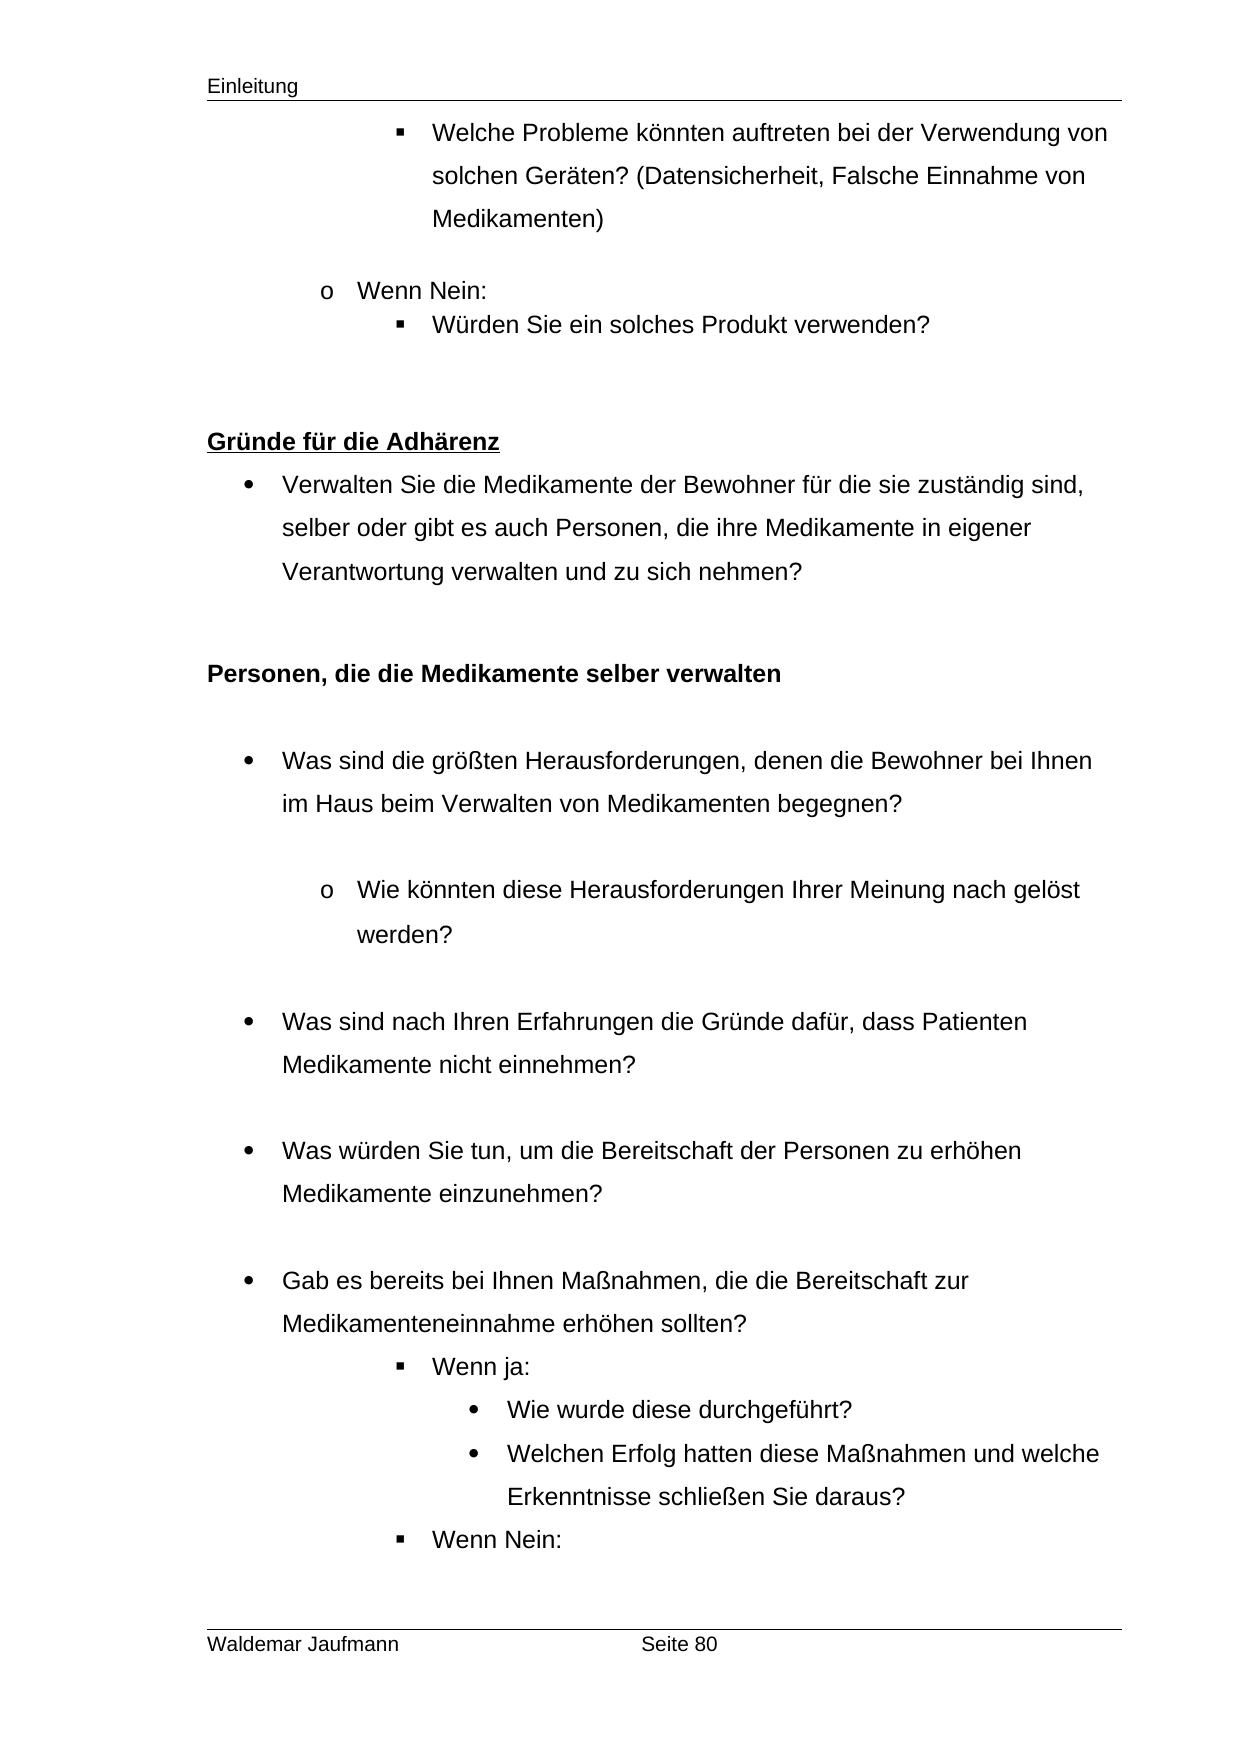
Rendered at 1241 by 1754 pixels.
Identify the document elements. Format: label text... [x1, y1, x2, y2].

list Was sind die größten Herausforderungen, denen die Bewohner bei Ihnen im Haus beim Verwalten von Medikamenten begegnen? [244, 746, 1122, 818]
list Welchen Erfolg hatten diese Maßnahmen und welche Erkenntnisse schließen Sie daraus? [469, 1438, 1122, 1511]
list Wenn Nein: [319, 276, 1122, 307]
list Was würden Sie tun, um die Bereitschaft der Personen zu erhöhen Medikamente einzunehmen? [244, 1136, 1122, 1208]
list Wenn ja: [394, 1352, 1122, 1381]
list Wenn Nein: [394, 1525, 1122, 1554]
text Gründe für die Adhärenz [207, 427, 1122, 456]
list Wie wurde diese durchgeführt? [469, 1395, 1122, 1424]
list Wie könnten diese Herausforderungen Ihrer Meinung nach gelöst werden? [319, 875, 1122, 949]
list Würden Sie ein solches Produkt verwenden? [394, 310, 1122, 338]
list Verwalten Sie die Medikamente der Bewohner für die sie zuständig sind, selber oder gibt es auch Personen, die ihre Medikamente in eigener Verantwortung verwalten und zu sich nehmen? [244, 470, 1122, 585]
text Personen, die die Medikamente selber verwalten [207, 659, 1122, 688]
list Was sind nach Ihren Erfahrungen die Gründe dafür, dass Patienten Medikamente nicht einnehmen? [244, 1007, 1122, 1079]
list Welche Probleme könnten auftreten bei der Verwendung von solchen Geräten? (Datensicherheit, Falsche Einnahme von Medikamenten) [394, 118, 1122, 233]
list Gab es bereits bei Ihnen Maßnahmen, die die Bereitschaft zur Medikamenteneinnahme erhöhen sollten? [244, 1266, 1122, 1338]
